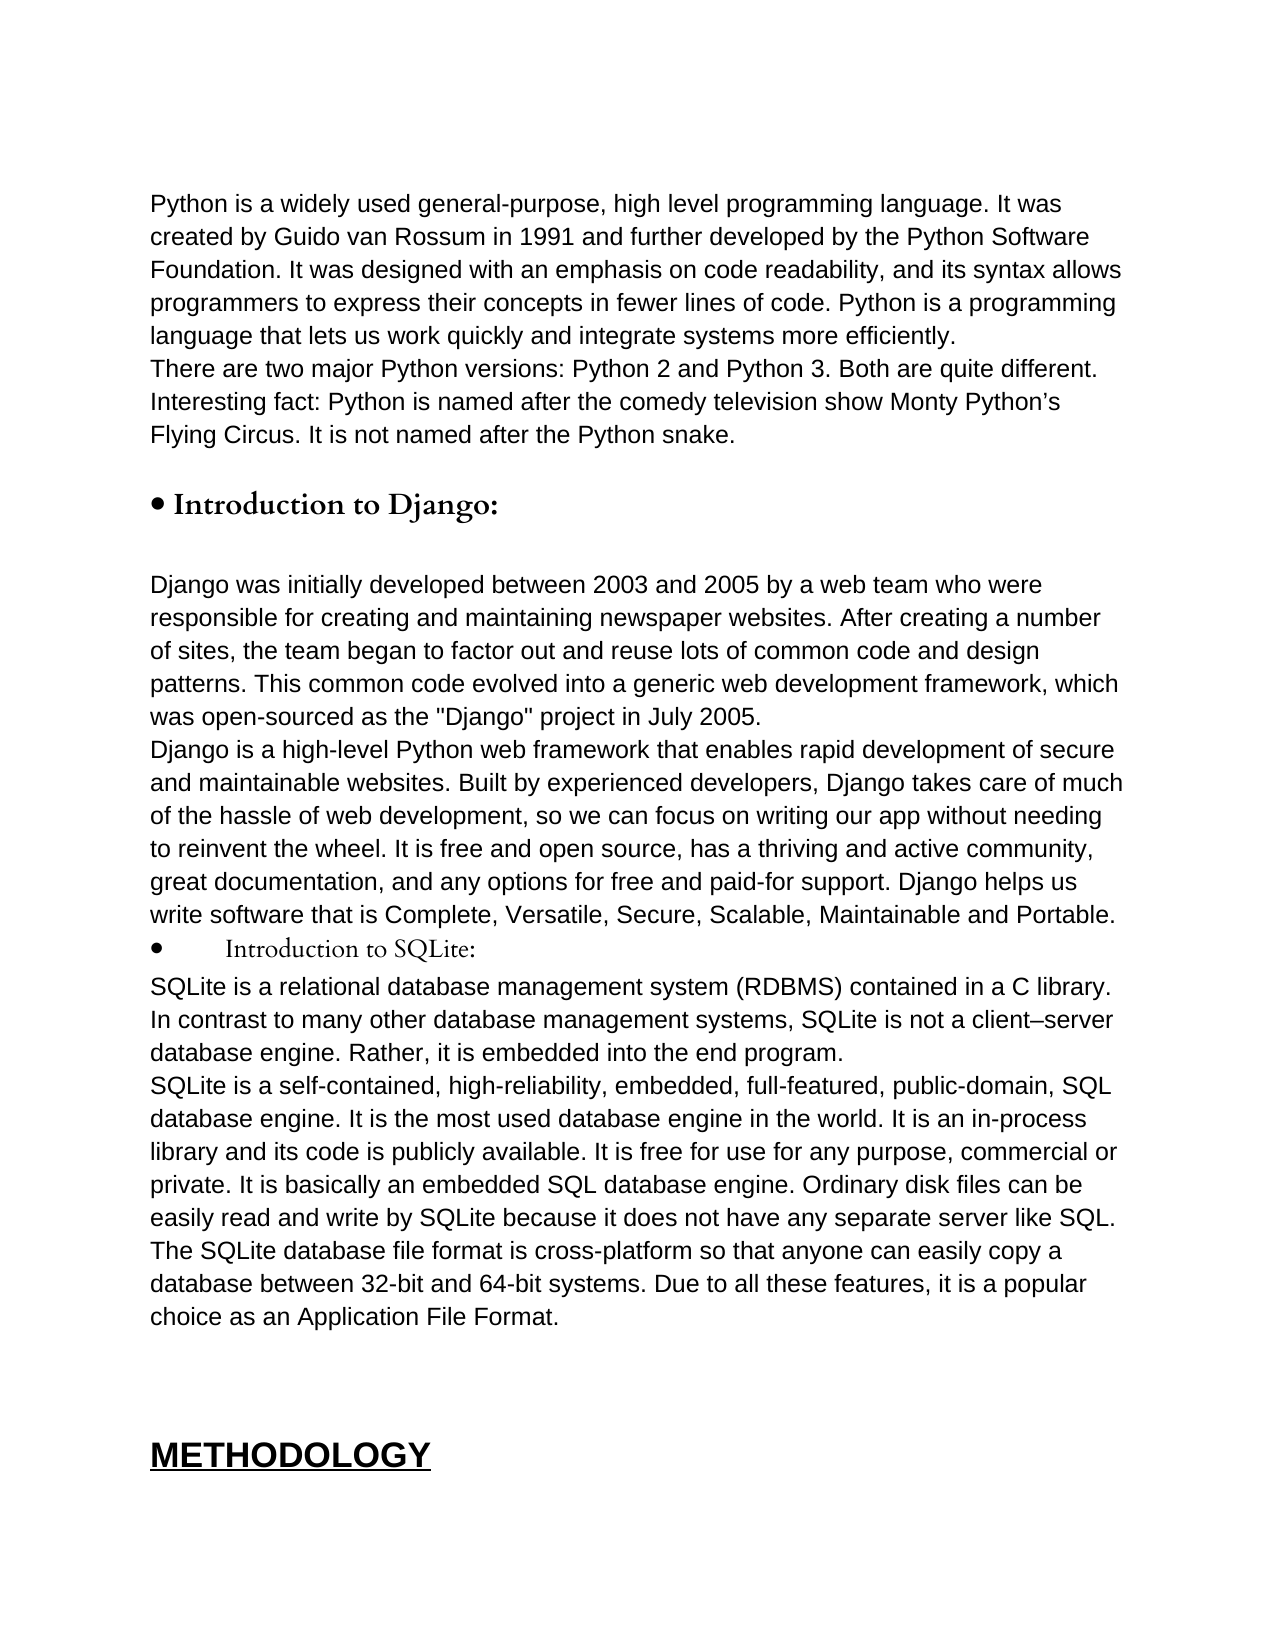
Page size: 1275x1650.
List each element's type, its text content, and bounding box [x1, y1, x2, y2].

text SQLite is a self-contained, high-reliability, embedded, full-featured, public-domain, SQL database engine. It is the most used database engine in the world. It is an in-process library and its code is publicly available. It is free for use for any purpose, commercial or private. It is basically an embedded SQL database engine. Ordinary disk files can be easily read and write by SQLite because it does not have any separate server like SQL. The SQLite database file format is cross-platform so that anyone can easily copy a database between 32-bit and 64-bit systems. Due to all these features, it is a popular choice as an Application File Format. [150, 1071, 1125, 1331]
text ⦁ Introduction to SQLite: [150, 933, 1125, 967]
text ⦁ Introduction to Django: [150, 486, 1125, 525]
text METHODOLOGY [150, 1434, 1125, 1475]
text SQLite is a relational database management system (RDBMS) contained in a C library. In contrast to many other database management systems, SQLite is not a client–server database engine. Rather, it is embedded into the end program. [150, 972, 1125, 1066]
text Django is a high-level Python web framework that enables rapid development of secure and maintainable websites. Built by experienced developers, Django takes care of much of the hassle of web development, so we can focus on writing our app without needing to reinvent the wheel. It is free and open source, has a thriving and active community, great documentation, and any options for free and paid-for support. Django helps us write software that is Complete, Versatile, Secure, Scalable, Maintainable and Portable. [150, 735, 1125, 928]
text Interesting fact: Python is named after the comedy television show Monty Python’s Flying Circus. It is not named after the Python snake. [150, 387, 1125, 448]
text Python is a widely used general-purpose, high level programming language. It was created by Guido van Rossum in 1991 and further developed by the Python Software Foundation. It was designed with an emphasis on code readability, and its syntax allows programmers to express their concepts in fewer lines of code. Python is a programming language that lets us work quickly and integrate systems more efficiently. [150, 188, 1125, 349]
text There are two major Python versions: Python 2 and Python 3. Both are quite different. [150, 354, 1125, 382]
text Django was initially developed between 2003 and 2005 by a web team who were responsible for creating and maintaining newspaper websites. After creating a number of sites, the team began to factor out and reuse lots of common code and design patterns. This common code evolved into a generic web development framework, which was open-sourced as the "Django" project in July 2005. [150, 569, 1125, 730]
